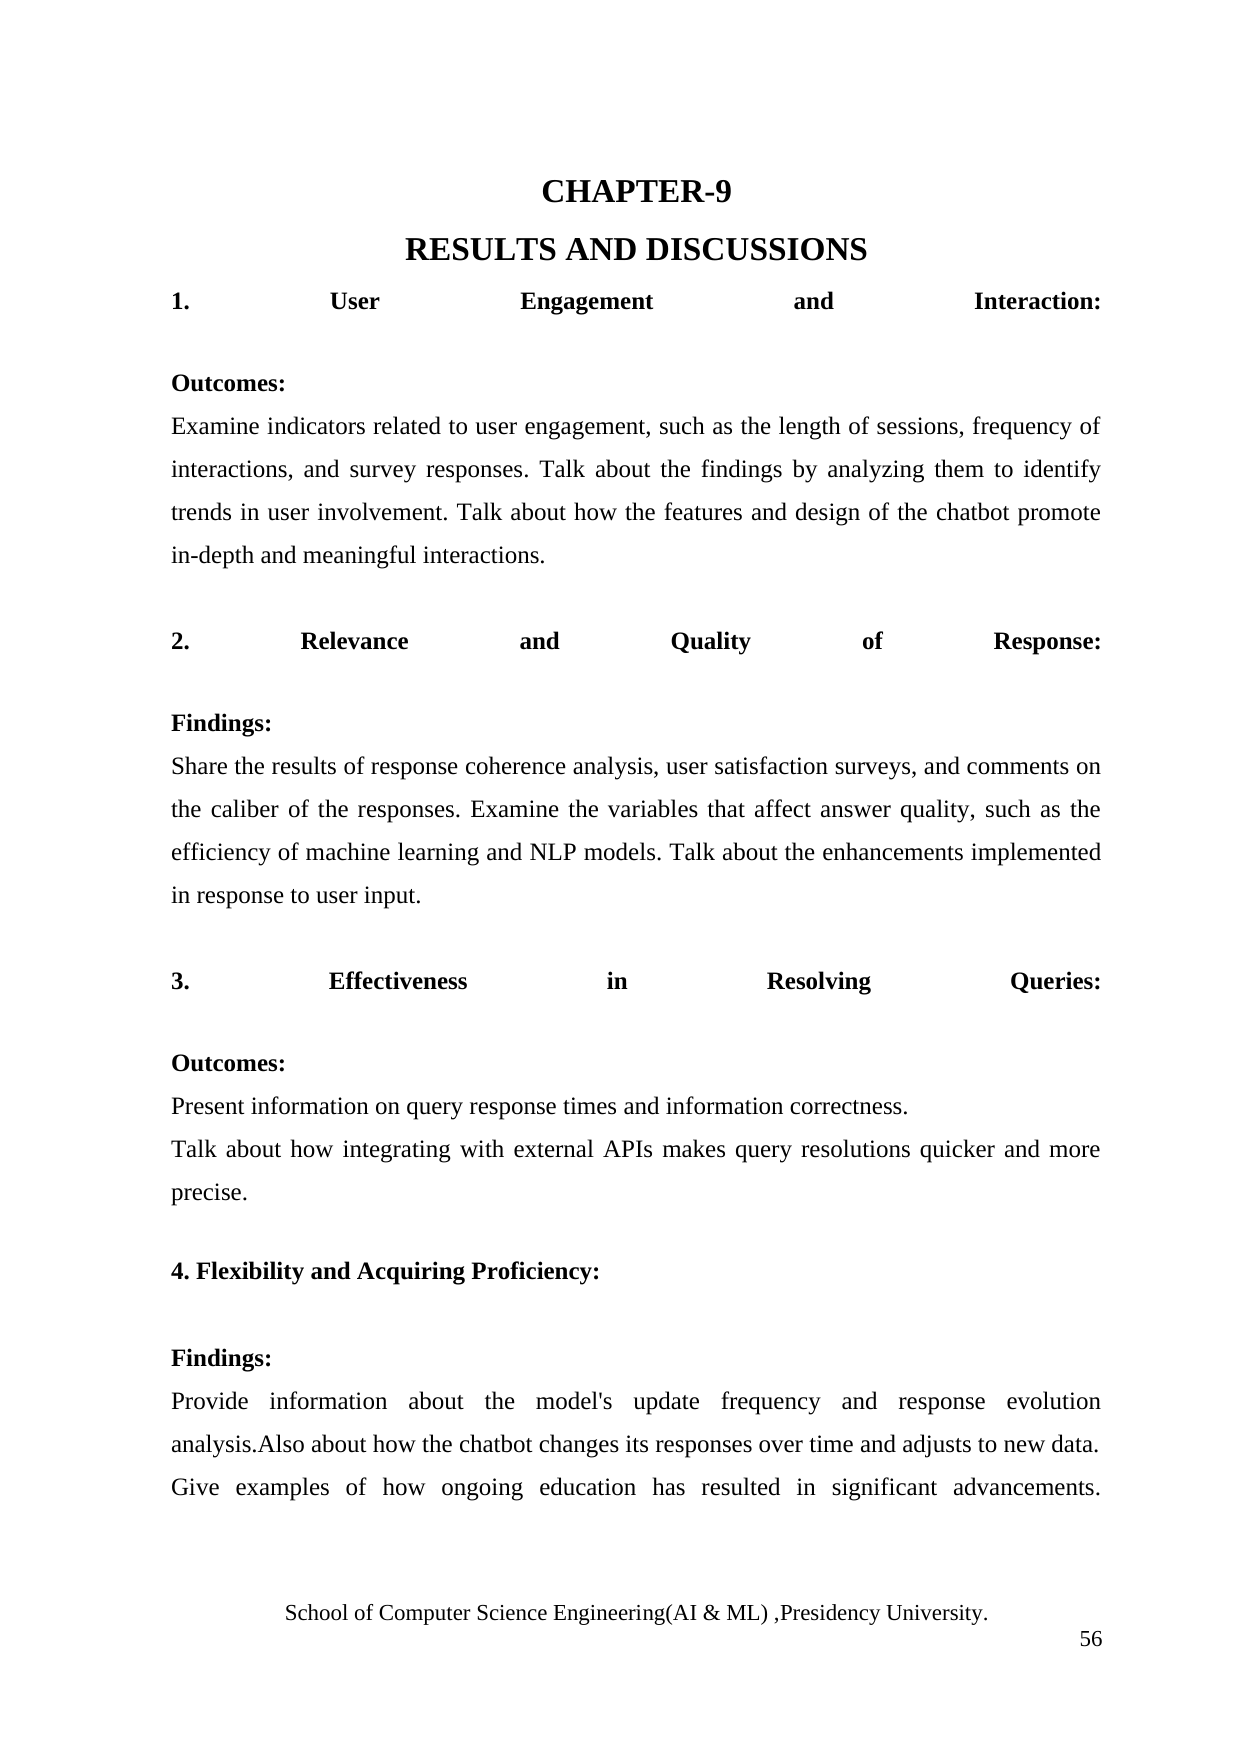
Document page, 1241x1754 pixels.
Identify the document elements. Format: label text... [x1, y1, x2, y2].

text CHAPTER-9 [171, 171, 1102, 209]
text 1. User Engagement and Interaction: [171, 286, 1102, 354]
text Provide information about the model's update frequency and response evolution analysis.Also about how the chatbot changes its responses over time and adjusts to new data. [171, 1386, 1102, 1458]
text Findings: Share the results of response coherence analysis, user satisfaction surveys, and comments on the caliber of the responses. Examine the variables that affect answer quality, such as the efficiency of machine learning and NLP models. Talk about the enhancements implemented in response to user input. [171, 708, 1102, 909]
text Examine indicators related to user engagement, such as the length of sessions, frequency of interactions, and survey responses. Talk about the findings by analyzing them to identify trends in user involvement. Talk about how the features and design of the chatbot promote in-depth and meaningful interactions. [171, 411, 1102, 569]
text Talk about how integrating with external APIs makes query resolutions quicker and more precise. [171, 1134, 1102, 1206]
text RESULTS AND DISCUSSIONS [171, 229, 1102, 267]
text Outcomes: [171, 368, 1102, 396]
text Findings: [171, 1299, 1102, 1371]
text Outcomes: Present information on query response times and information correctness. [171, 1048, 1102, 1120]
text 4. Flexibility and Acquiring Proficiency: [171, 1256, 1102, 1285]
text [171, 1472, 1102, 1587]
text 2. Relevance and Quality of Response: [171, 626, 1102, 694]
text 3. Effectiveness in Resolving Queries: [171, 966, 1102, 1035]
